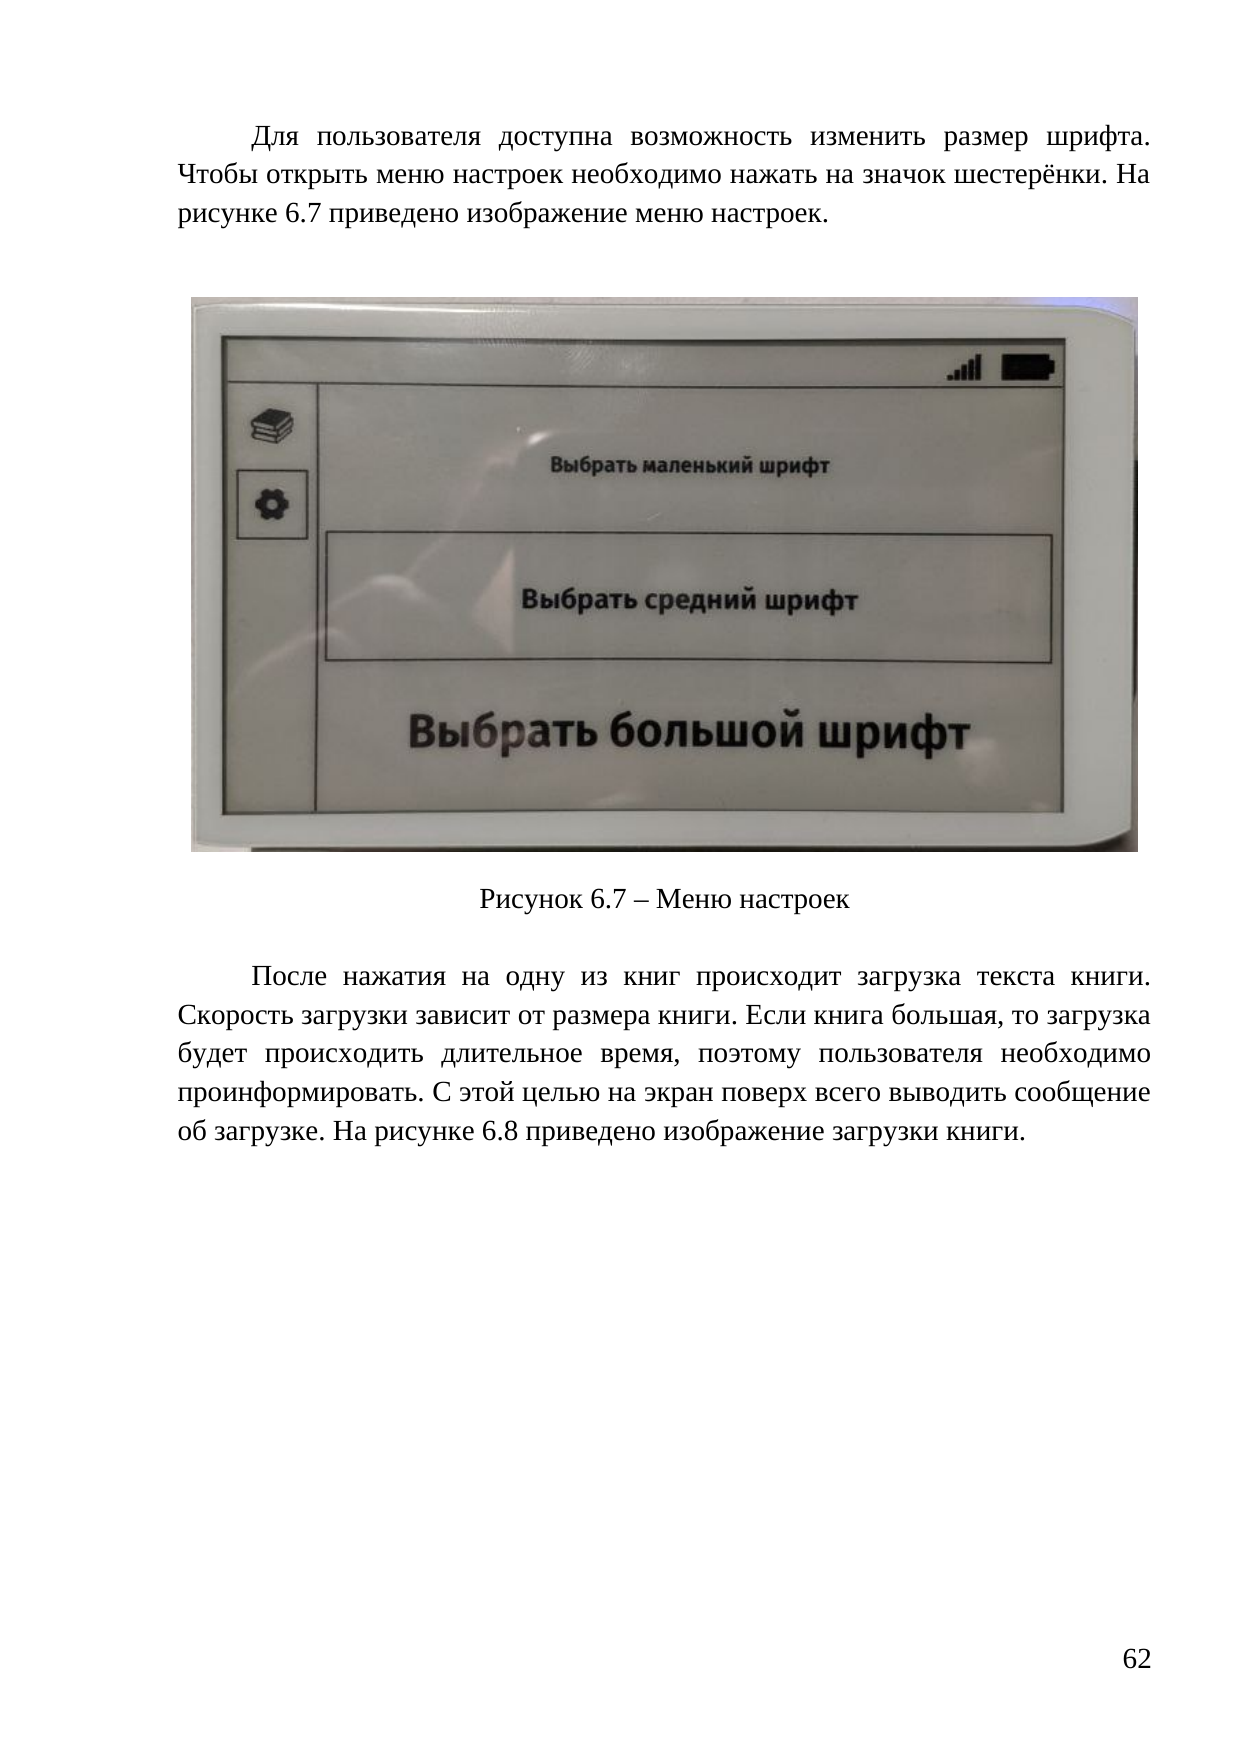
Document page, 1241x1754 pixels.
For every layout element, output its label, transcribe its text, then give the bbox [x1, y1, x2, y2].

text Рисунок 6.7 – Меню настроек [177, 881, 1152, 915]
text Для пользователя доступна возможность изменить размер шрифта. Чтобы открыть меню настроек необходимо нажать на значок шестерёнки. На рисунке 6.7 приведено изображение меню настроек. [177, 118, 1152, 229]
picture [191, 297, 1138, 852]
text После нажатия на одну из книг происходит загрузка текста книги. Скорость загрузки зависит от размера книги. Если книга большая, то загрузка будет происходить длительное время, поэтому пользователя необходимо проинформировать. С этой целью на экран поверх всего выводить сообщение об загрузке. На рисунке 6.8 приведено изображение загрузки книги. [177, 958, 1152, 1146]
